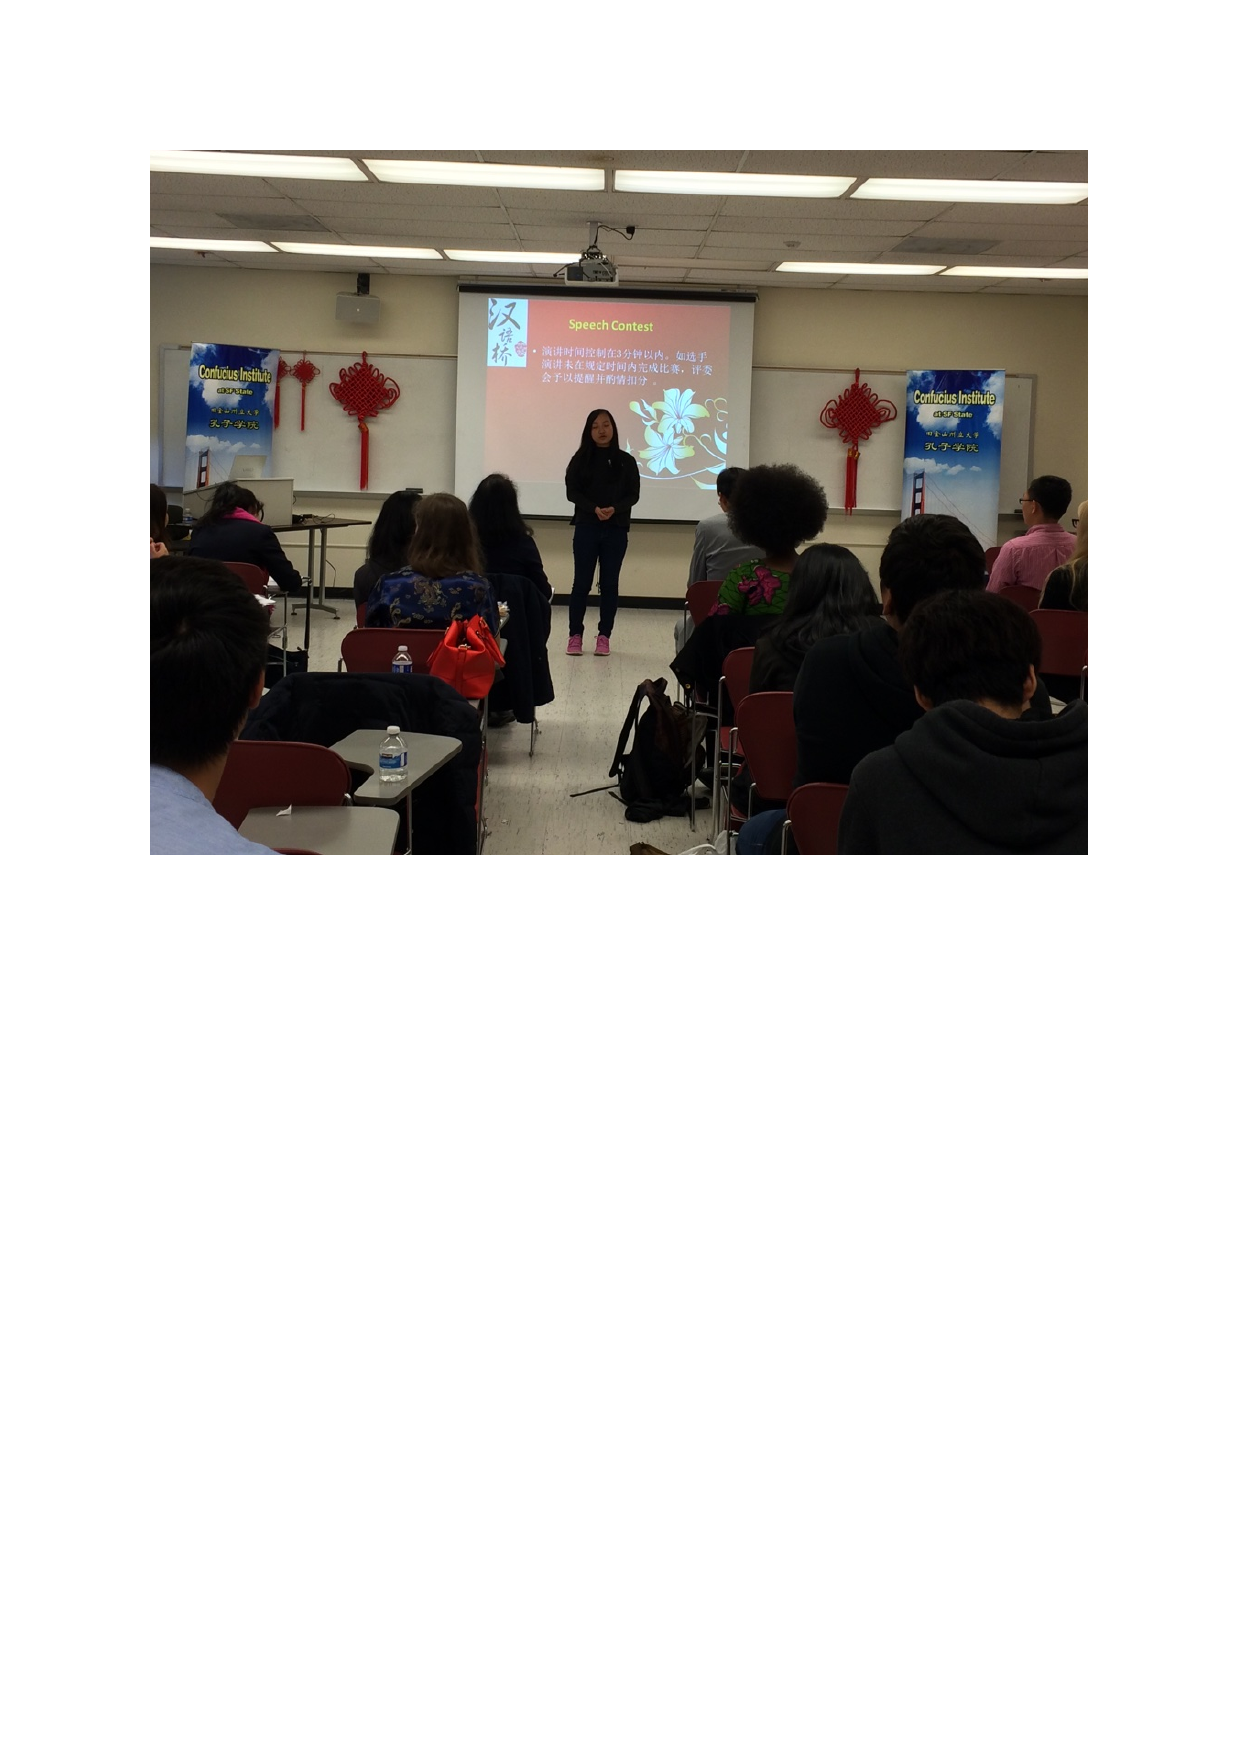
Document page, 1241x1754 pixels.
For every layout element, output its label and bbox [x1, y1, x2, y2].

picture [150, 150, 1088, 855]
